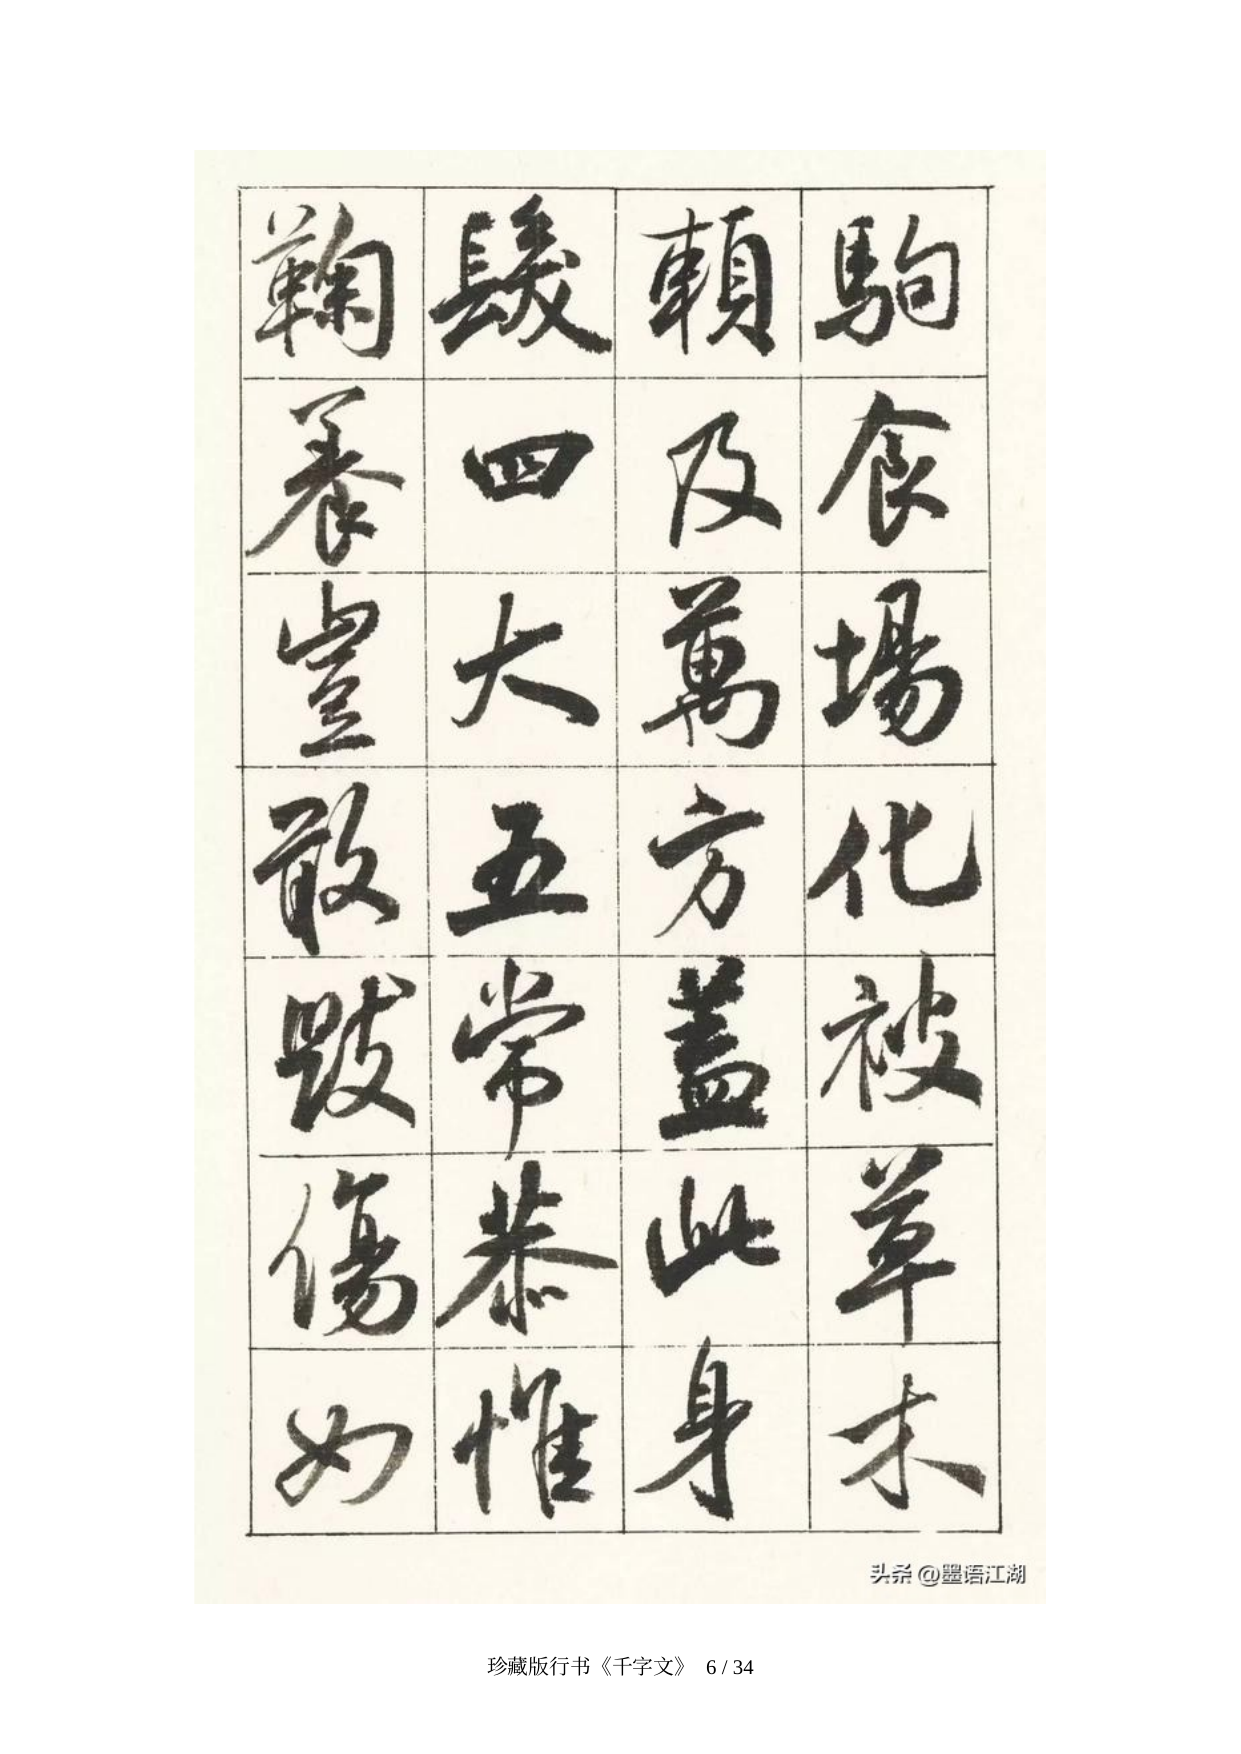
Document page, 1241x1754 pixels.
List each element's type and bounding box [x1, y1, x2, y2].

picture [194, 150, 1046, 1604]
